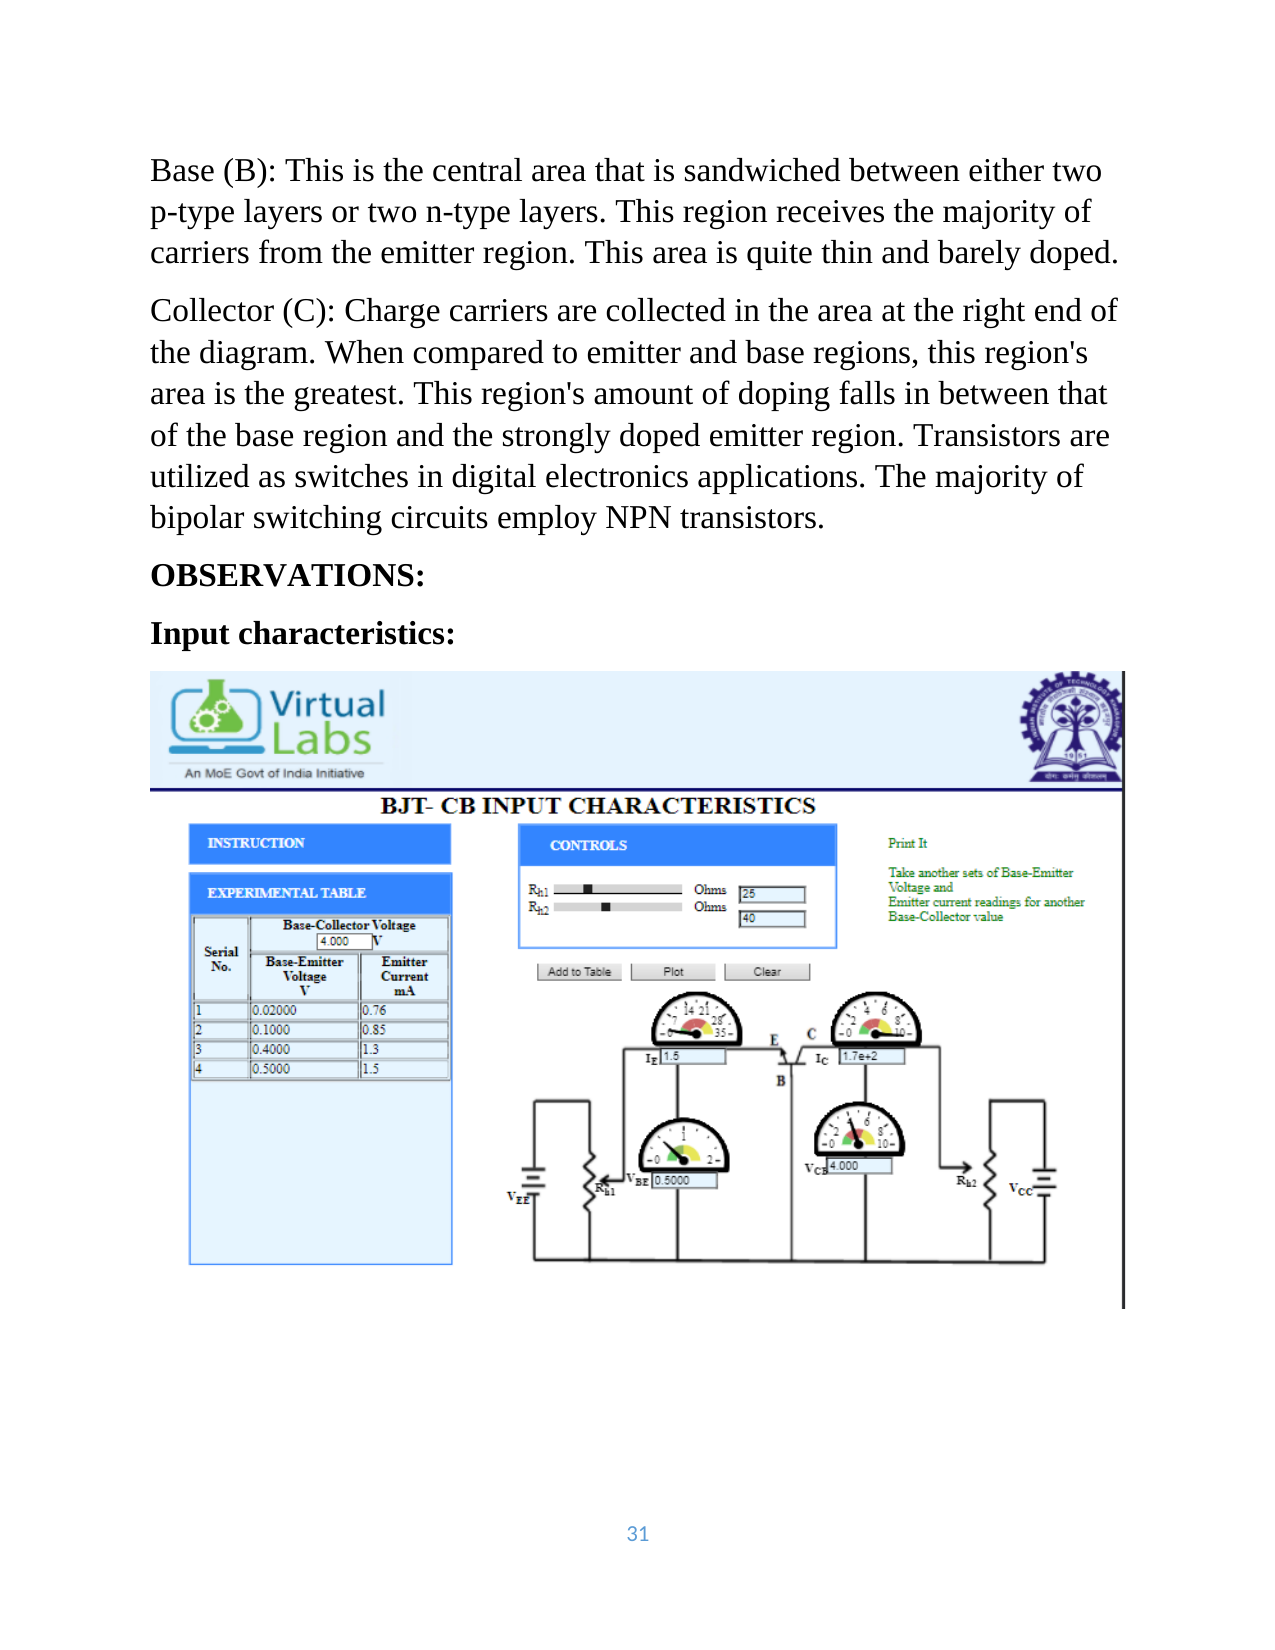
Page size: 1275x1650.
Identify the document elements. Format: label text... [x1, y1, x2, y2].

text Base (B): This is the central area that is sandwiched between either two p-type layers or two n-type layers. This region receives the majority of carriers from the emitter region. This area is quite thin and barely doped. [150, 150, 1125, 271]
picture [150, 671, 1125, 1309]
text Input characteristics: [150, 613, 1125, 652]
text OBSERVATIONS: [150, 556, 1125, 594]
text Collector (C): Charge carriers are collected in the area at the right end of the diagram. When compared to emitter and base regions, this region's area is the greatest. This region's amount of doping falls in between that of the base region and the strongly doped emitter region. Transistors are utilized as switches in digital electronics applications. The majority of bipolar switching circuits employ NPN transistors. [150, 291, 1125, 536]
